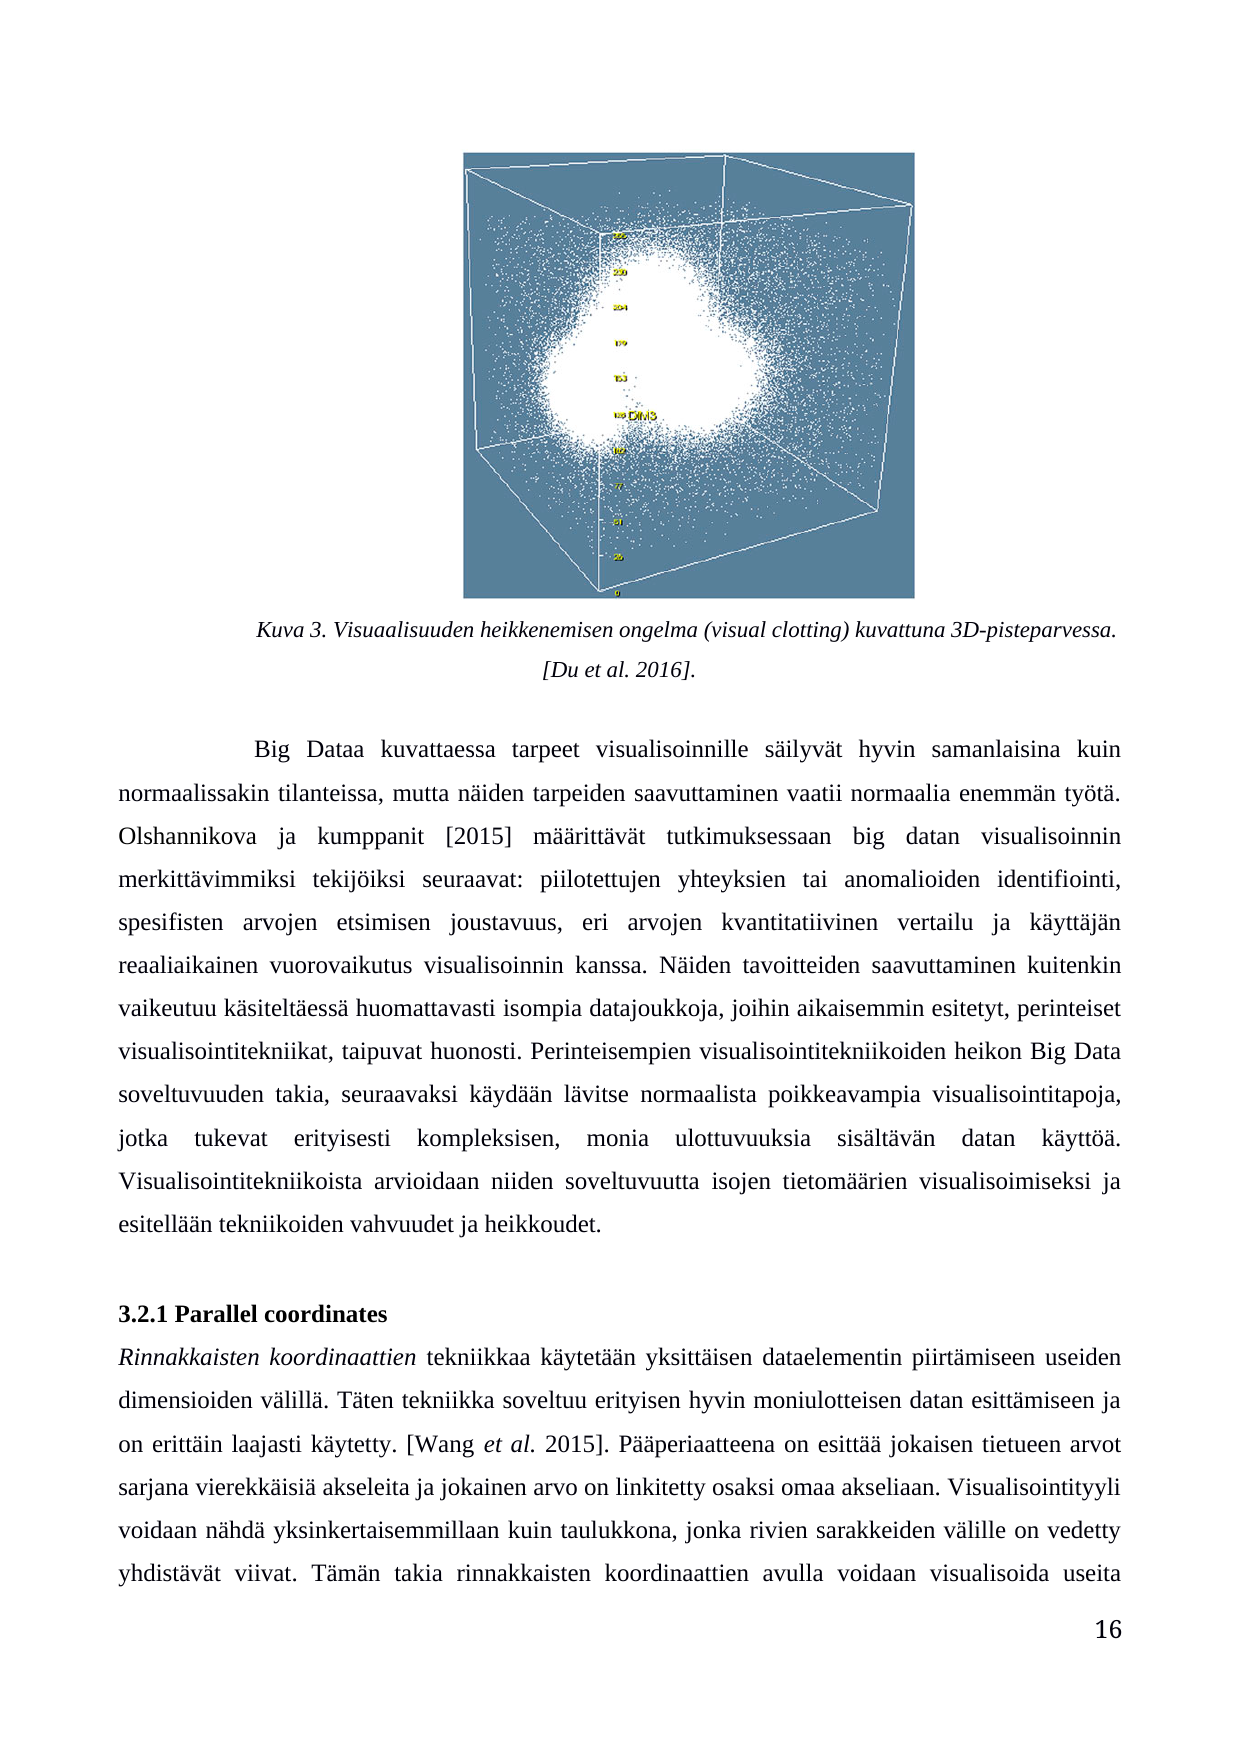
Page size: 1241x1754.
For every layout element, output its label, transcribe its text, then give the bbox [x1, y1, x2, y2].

text Big Dataa kuvattaessa tarpeet visualisoinnille säilyvät hyvin samanlaisina kuin normaalissakin tilanteissa, mutta näiden tarpeiden saavuttaminen vaatii normaalia enemmän työtä. Olshannikova ja kumppanit [2015] määrittävät tutkimuksessaan big datan visualisoinnin merkittävimmiksi tekijöiksi seuraavat: piilotettujen yhteyksien tai anomalioiden identifiointi, spesifisten arvojen etsimisen joustavuus, eri arvojen kvantitatiivinen vertailu ja käyttäjän reaaliaikainen vuorovaikutus visualisoinnin kanssa. Näiden tavoitteiden saavuttaminen kuitenkin vaikeutuu käsiteltäessä huomattavasti isompia datajoukkoja, joihin aikaisemmin esitetyt, perinteiset visualisointitekniikat, taipuvat huonosti. Perinteisempien visualisointitekniikoiden heikon Big Data soveltuvuuden takia, seuraavaksi käydään lävitse normaalista poikkeavampia visualisointitapoja, jotka tukevat erityisesti kompleksisen, monia ulottuvuuksia sisältävän datan käyttöä. Visualisointitekniikoista arvioidaan niiden soveltuvuutta isojen tietomäärien visualisoimiseksi ja esitellään tekniikoiden vahvuudet ja heikkoudet. [118, 734, 1122, 1238]
text Kuva 3. Visuaalisuuden heikkenemisen ongelma (visual clotting) kuvattuna 3D-pisteparvessa. [ et al. 2016]. [118, 616, 1122, 682]
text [118, 1342, 1122, 1587]
text 3.2.1 Parallel coordinates [118, 1299, 1122, 1328]
